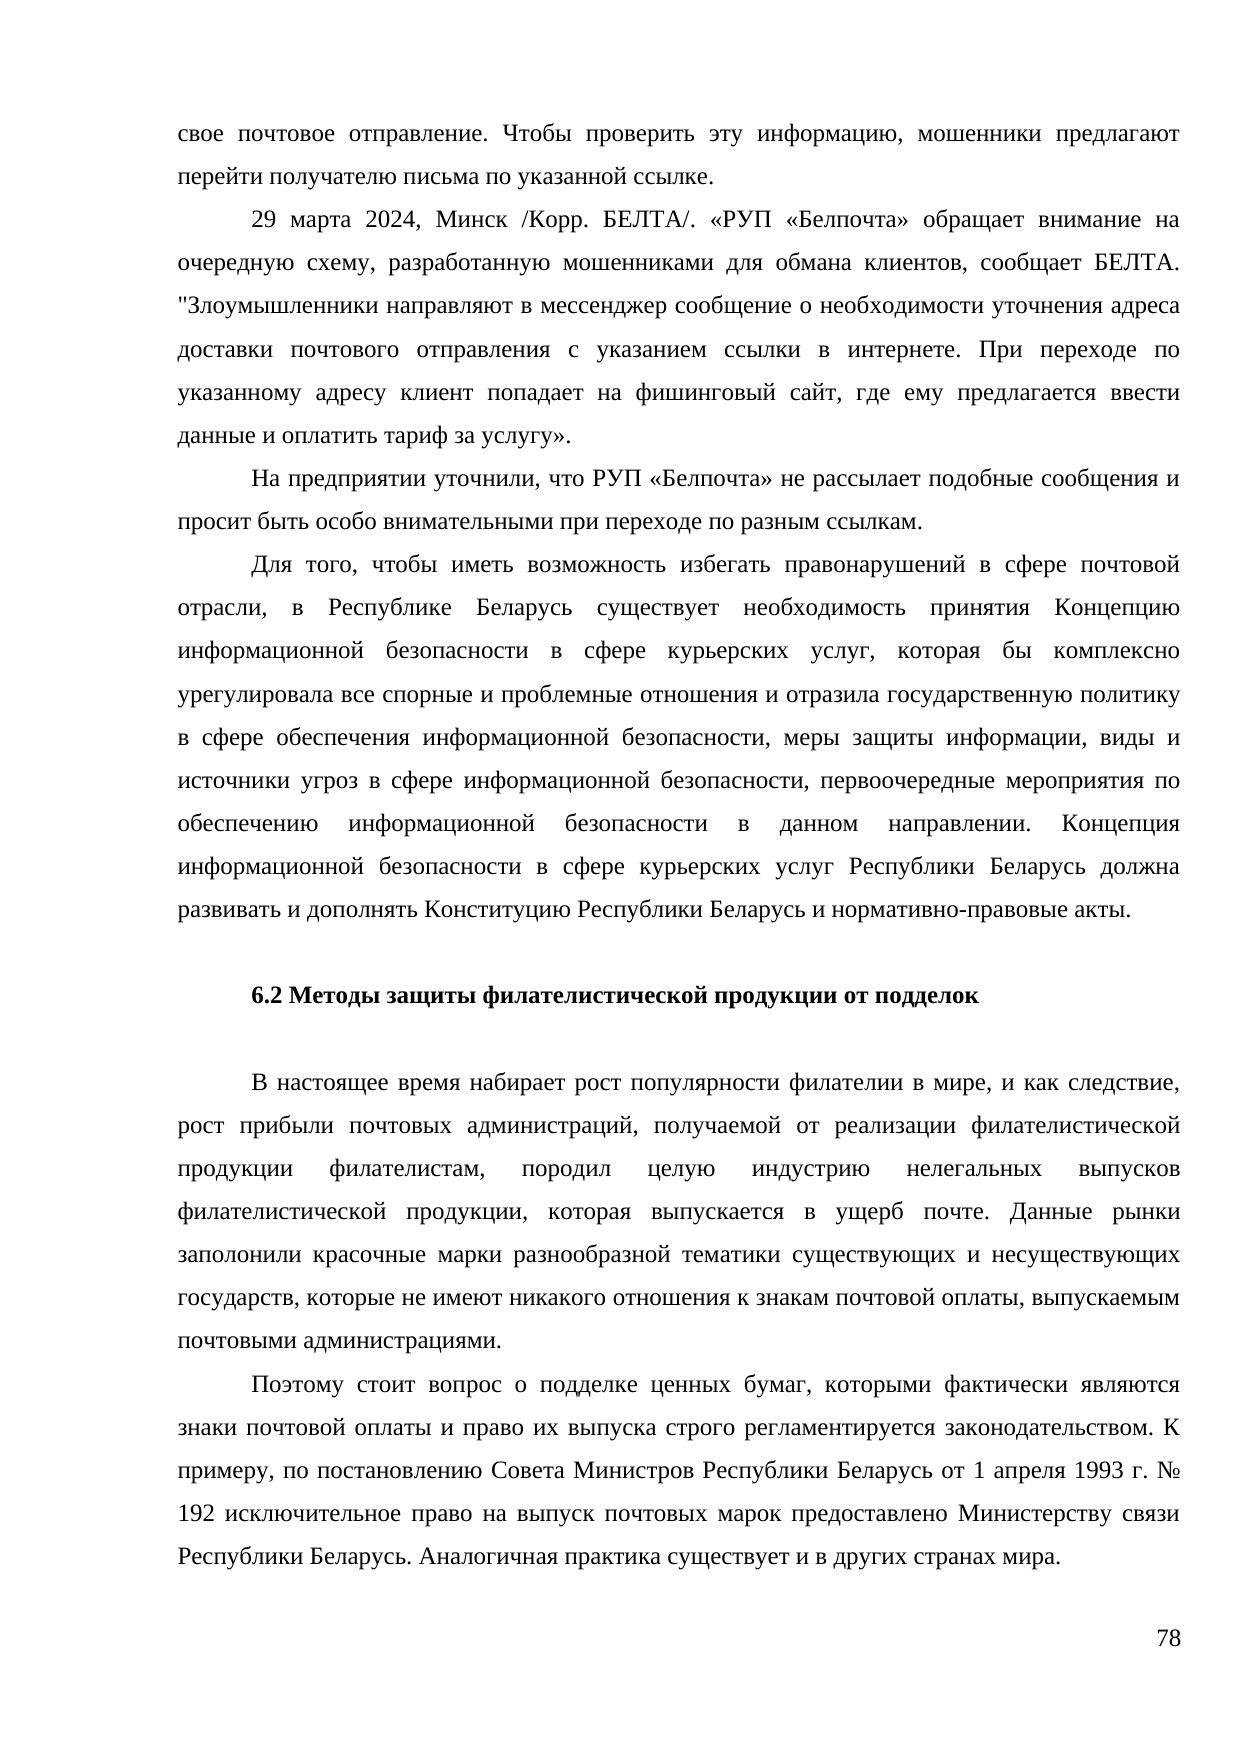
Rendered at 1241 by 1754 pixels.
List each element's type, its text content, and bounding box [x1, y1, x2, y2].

text Поэтому стоит вопрос о подделке ценных бумаг, которыми фактически являются знаки почтовой оплаты и право их выпуска строго регламентируется законодательством. К примеру, по постановлению Совета Министров Республики Беларусь от 1 апреля . № 192 исключительное право на выпуск почтовых марок предоставлено Министерству связи Республики Беларусь. Аналогичная практика существует и в других странах мира. [177, 1369, 1181, 1570]
text 6.2 Методы защиты филателистической продукции от подделок [177, 981, 1181, 1009]
text В настоящее время набирает рост популярности филателии в мире, и как следствие, рост прибыли почтовых администраций, получаемой от реализации филателистической продукции филателистам, породил целую индустрию нелегальных выпусков филателистической продукции, которая выпускается в ущерб почте. Данные рынки заполонили красочные марки разнообразной тематики существующих и несуществующих государств, которые не имеют никакого отношения к знакам почтовой оплаты, выпускаемым почтовыми администрациями. [177, 1067, 1181, 1354]
text На предприятии уточнили, что РУП «Белпочта» не рассылает подобные сообщения и просит быть особо внимательными при переходе по разным ссылкам. [177, 463, 1181, 535]
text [177, 118, 1181, 190]
text Для того, чтобы иметь возможность избегать правонарушений в сфере почтовой отрасли, в Республике Беларусь существует необходимость принятия Концепцию информационной безопасности в сфере курьерских услуг, которая бы комплексно урегулировала все спорные и проблемные отношения и отразила государственную политику в сфере обеспечения информационной безопасности, меры защиты информации, виды и источники угроз в сфере информационной безопасности, первоочередные мероприятия по обеспечению информационной безопасности в данном направлении. Концепция информационной безопасности в сфере курьерских услуг Республики Беларусь должна развивать и дополнять Конституцию Республики Беларусь и нормативно-правовые акты. [177, 549, 1181, 923]
text 29 марта 2024, Минск /Корр. БЕЛТА/. «РУП «Белпочта» обращает внимание на очередную схему, разработанную мошенниками для обмана клиентов, сообщает БЕЛТА. "Злоумышленники направляют в мессенджер сообщение о необходимости уточнения адреса доставки почтового отправления с указанием ссылки в интернете. При переходе по указанному адресу клиент попадает на фишинговый сайт, где ему предлагается ввести данные и оплатить тариф за услугу». [177, 204, 1181, 449]
